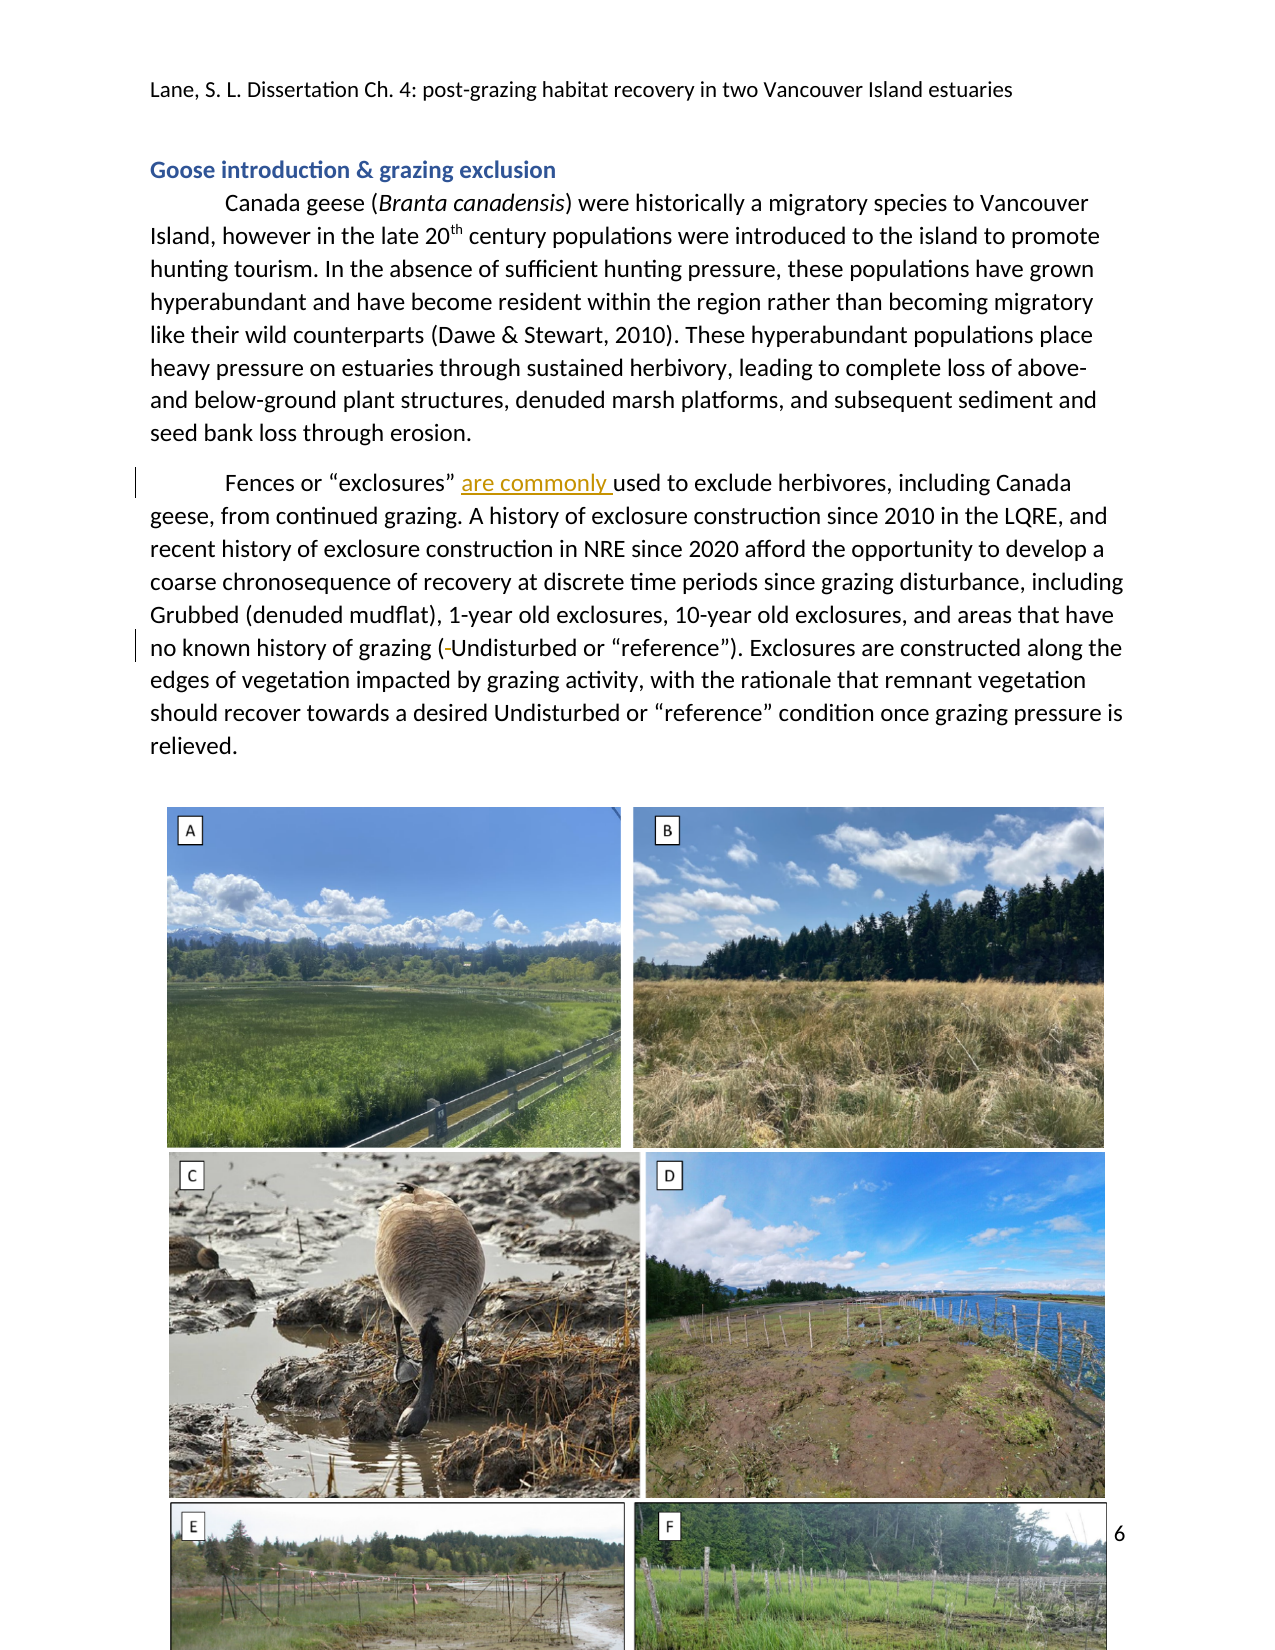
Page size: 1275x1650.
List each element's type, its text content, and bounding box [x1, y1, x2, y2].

text Fences or “exclosures” used to exclude herbivores, including Canada geese, from continued grazing. A history of exclosure construction since 2010 in the LQRE, and recent history of exclosure construction in NRE since 2020 afford the opportunity to develop a coarse chronosequence of recovery at discrete time periods since grazing disturbance, including Grubbed (denuded mudflat), 1-year old exclosures, 10-year old exclosures, and areas that have no known history of grazing (Undisturbed or “reference”). Exclosures are constructed along the edges of vegetation impacted by grazing activity, with the rationale that remnant vegetation should recover towards a desired Undisturbed or “reference” condition once grazing pressure is relieved. [150, 467, 1125, 761]
subtitle Goose introduction & grazing exclusion [150, 154, 1125, 185]
picture [167, 807, 1104, 1148]
picture [170, 1502, 1107, 1650]
picture [169, 1152, 1105, 1498]
text Canada geese (Branta canadensis) were historically a migratory species to Vancouver Island, however in the late 20th century populations were introduced to the island to promote hunting tourism. In the absence of sufficient hunting pressure, these populations have grown hyperabundant and have become resident within the region rather than becoming migratory like their wild counterparts (Dawe & Stewart, 2010). These hyperabundant populations place heavy pressure on estuaries through sustained herbivory, leading to complete loss of above- and below-ground plant structures, denuded marsh platforms, and subsequent sediment and seed bank loss through erosion. [150, 187, 1125, 448]
